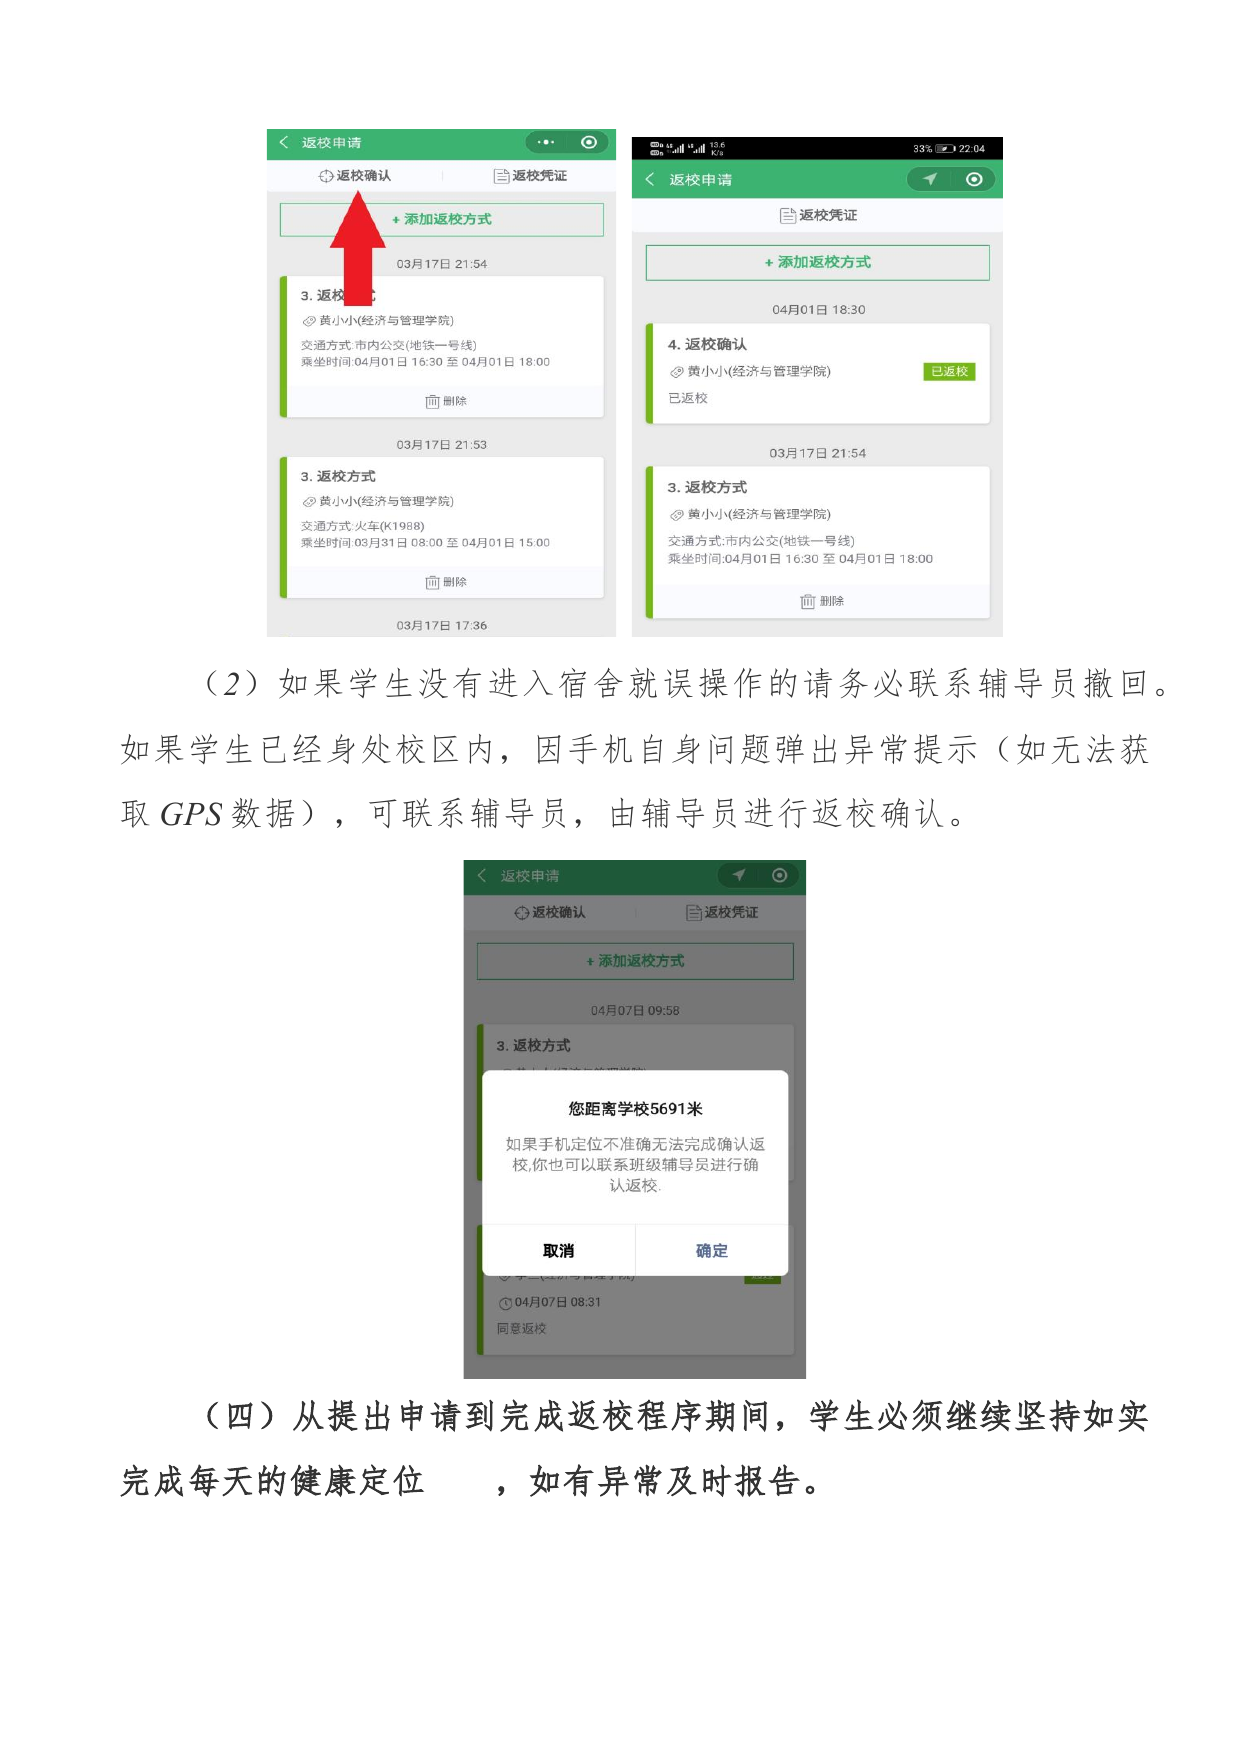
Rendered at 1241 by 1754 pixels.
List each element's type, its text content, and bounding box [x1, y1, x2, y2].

text （2）如果学生没有进入宿舍就误操作的请务必联系辅导员撤回。如果学生已经身处校区内，因手机自身问题弹出异常提示（如无法获取GPS数据），可联系辅导员，由辅导员进行返校确认。 [118, 766, 1152, 844]
text （四）从提出申请到完成返校程序期间，学生必须继续坚持如实完成每天的健康定位打卡，如有异常及时报告。 [118, 1381, 1152, 1511]
text （2）如果学生没有进入宿舍就误操作的请务必联系辅导员撤回。如果学生已经身处校区内，因手机自身问题弹出异常提示（如无法获取GPS数据），可联系辅导员，由辅导员进行返校确认。 [118, 649, 1152, 728]
picture [463, 860, 807, 1379]
picture [266, 129, 617, 637]
picture [631, 137, 1003, 637]
